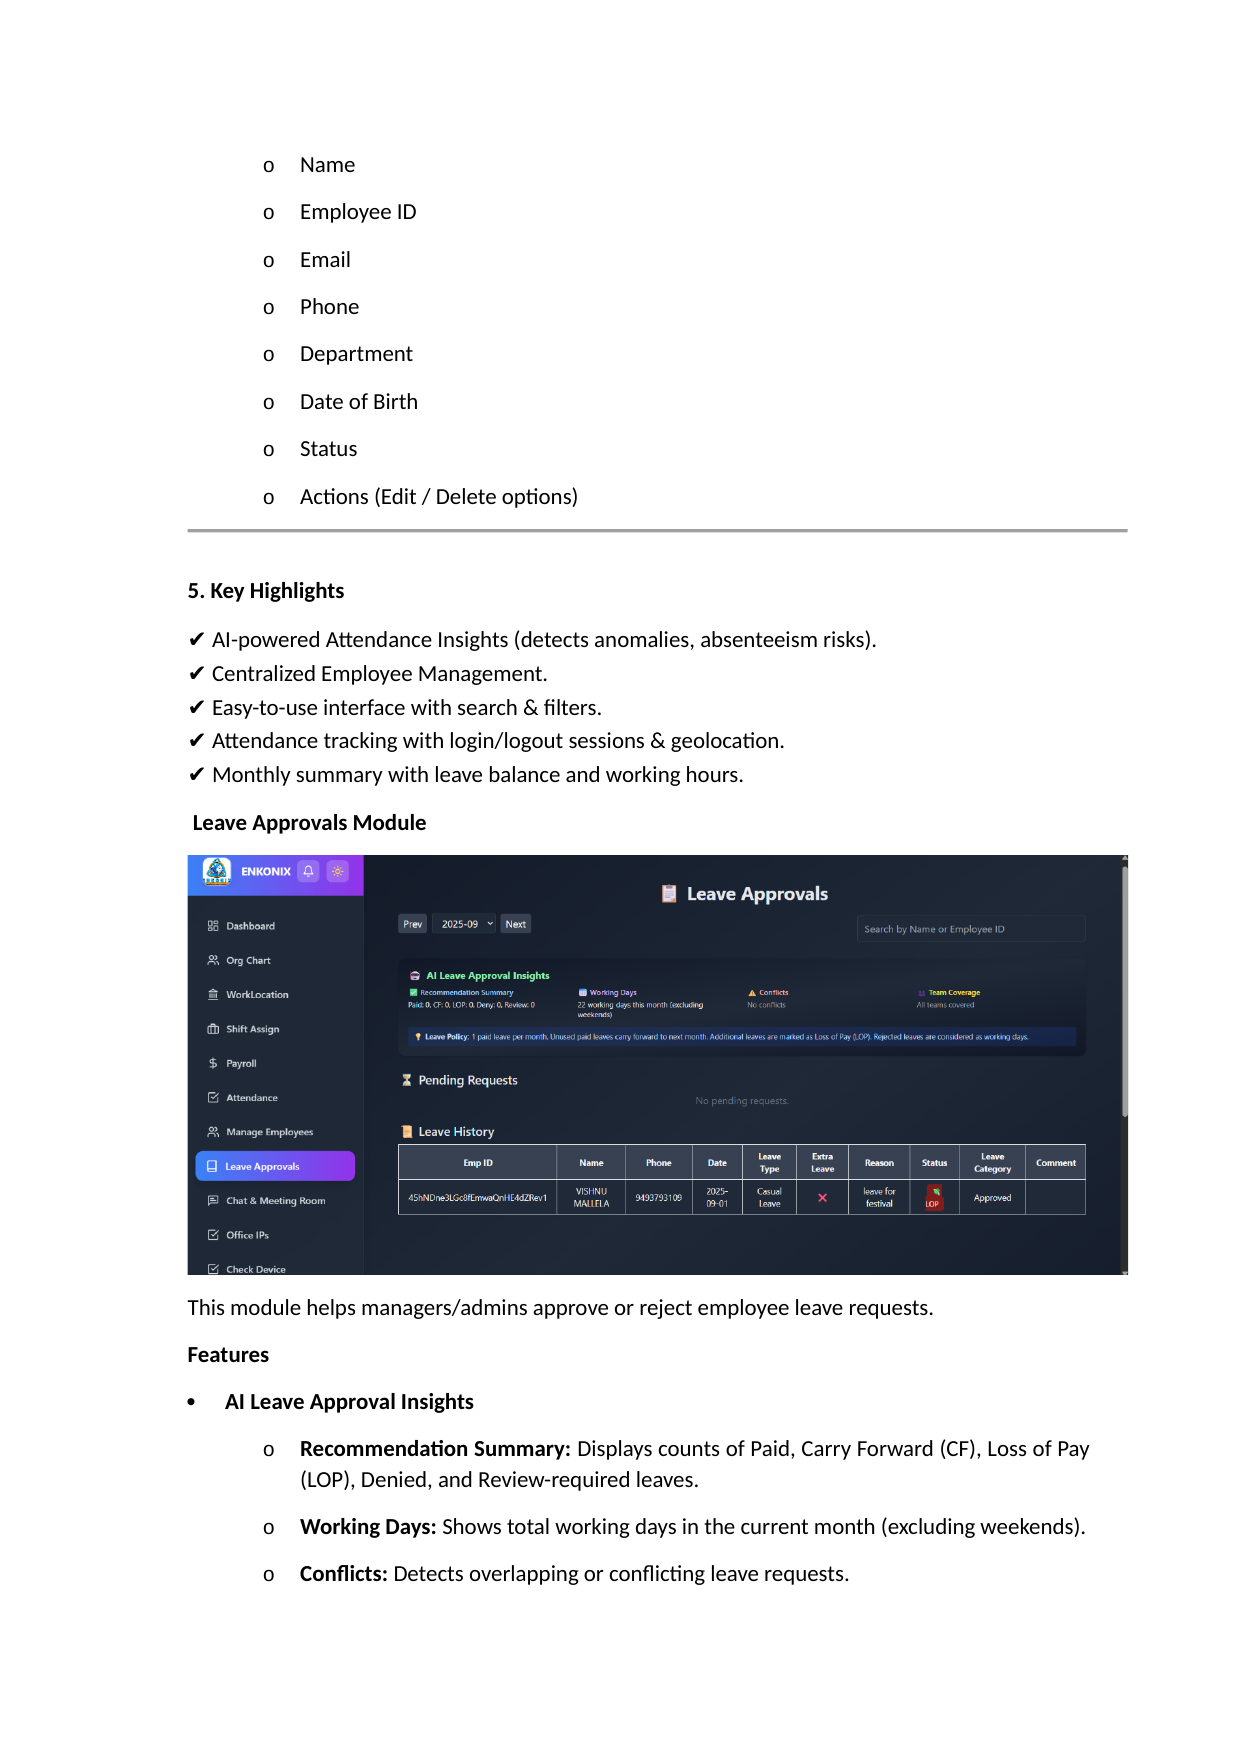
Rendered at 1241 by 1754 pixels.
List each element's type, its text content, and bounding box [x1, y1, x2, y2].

list Email [262, 245, 1090, 273]
list Conflicts: Detects overlapping or conflicting leave requests. [262, 1559, 1090, 1588]
text This module helps managers/admins approve or reject employee leave requests. [187, 1293, 1090, 1322]
list Recommendation Summary: Displays counts of Paid, Carry Forward (CF), Loss of Pay (LOP), Denied, and Review-required leaves. [262, 1434, 1090, 1493]
list Status [262, 434, 1090, 463]
list Name [262, 150, 1090, 178]
list Employee ID [262, 197, 1090, 226]
text ✔️ AI-powered Attendance Insights (detects anomalies, absenteeism risks). ✔️ Centralized Employee Management. ✔️ Easy-to-use interface with search & filters. ✔️ Attendance tracking with login/logout sessions & geolocation. ✔️ Monthly summary with leave balance and working hours. [187, 623, 1090, 789]
list Department [262, 339, 1090, 368]
text Features [187, 1340, 1090, 1368]
list Phone [262, 292, 1090, 321]
list Date of Birth [262, 387, 1090, 416]
list AI Leave Approval Insights [187, 1387, 1090, 1415]
text 5. Key Highlights [187, 576, 1090, 604]
list Actions (Edit / Delete options) [262, 482, 1090, 510]
text Leave Approvals Module [187, 808, 1090, 836]
picture [187, 855, 1129, 1275]
list Working Days: Shows total working days in the current month (excluding weekends). [262, 1512, 1090, 1540]
